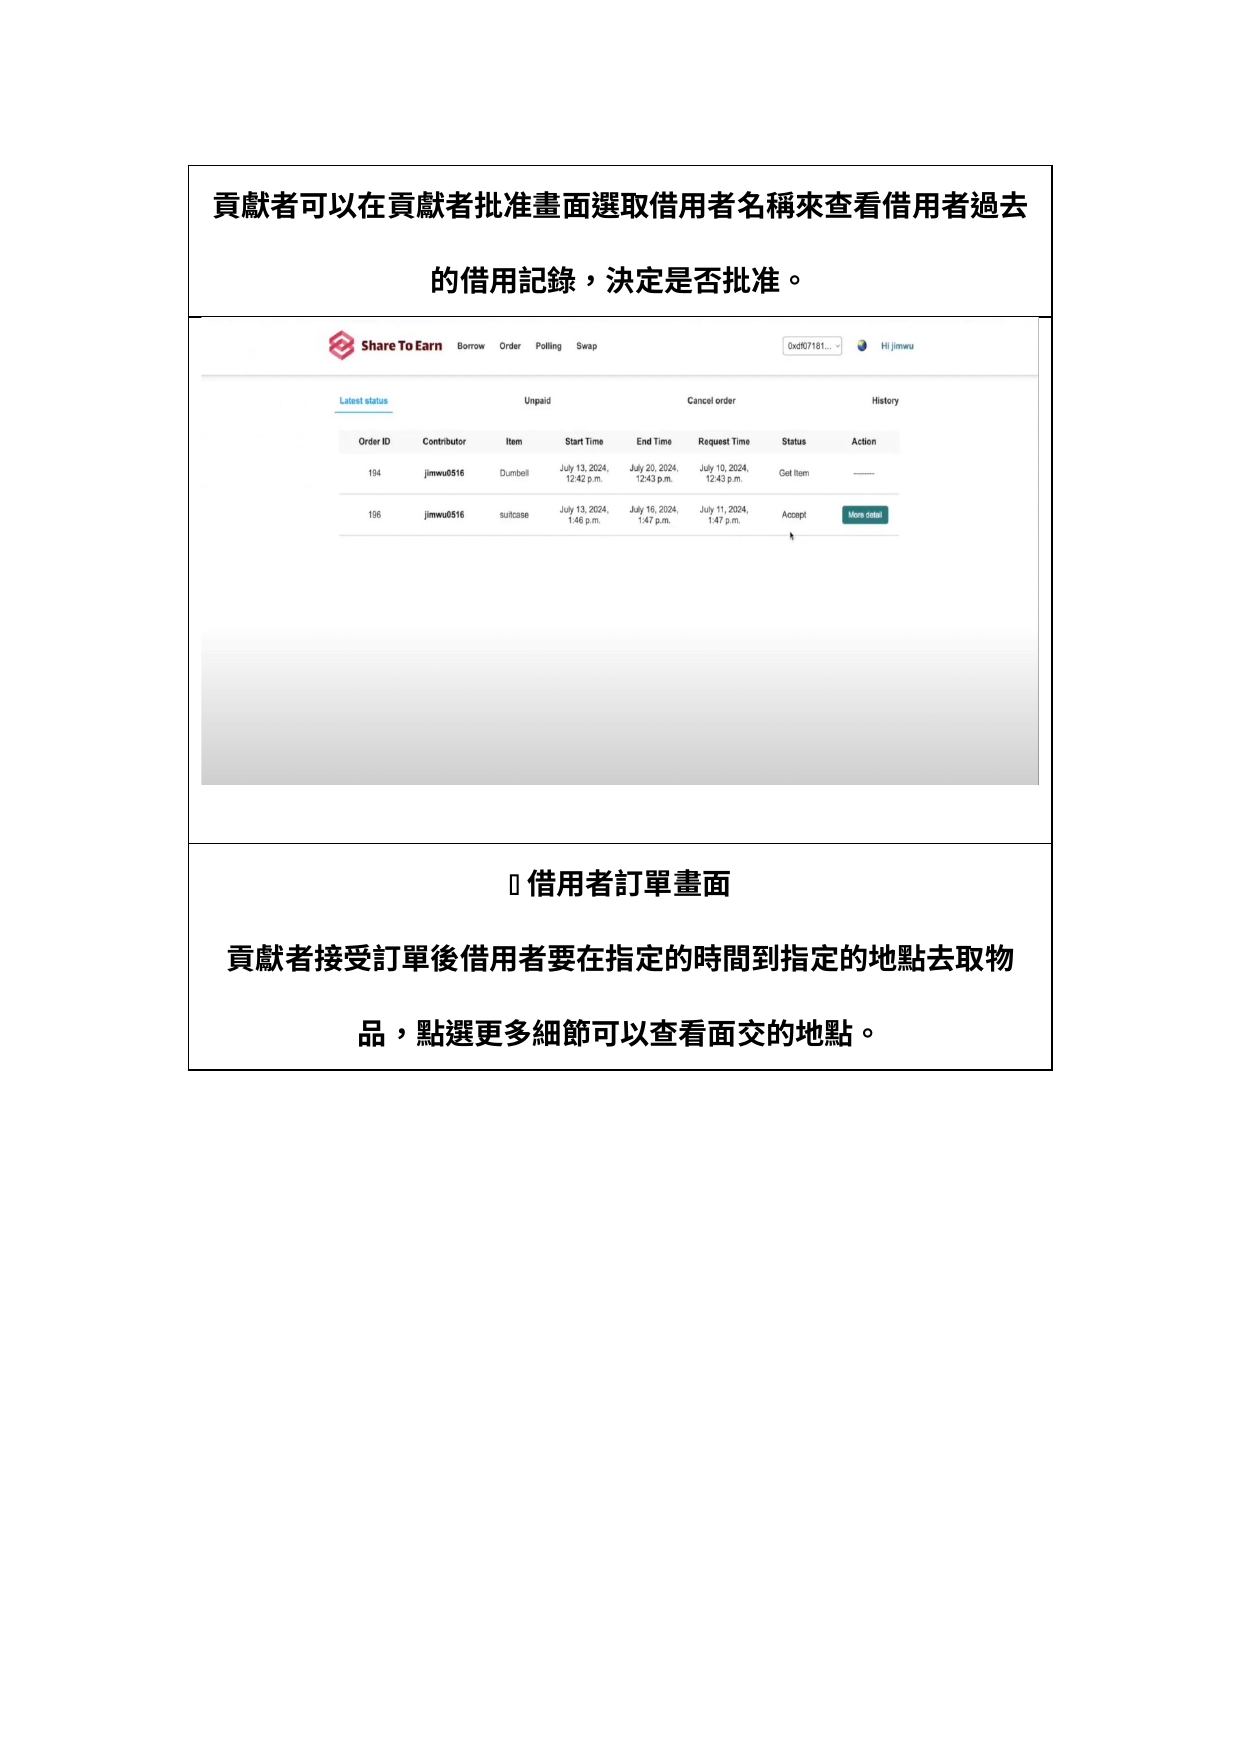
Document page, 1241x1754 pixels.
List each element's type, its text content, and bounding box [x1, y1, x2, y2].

picture [201, 317, 1039, 785]
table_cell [189, 166, 1051, 316]
table_cell [189, 318, 1051, 843]
table_cell 借用者訂單畫面 貢獻者接受訂單後借用者要在指定的時間到指定的地點去取物品，點選更多細節可以查看面交的地點。 [189, 844, 1051, 1069]
